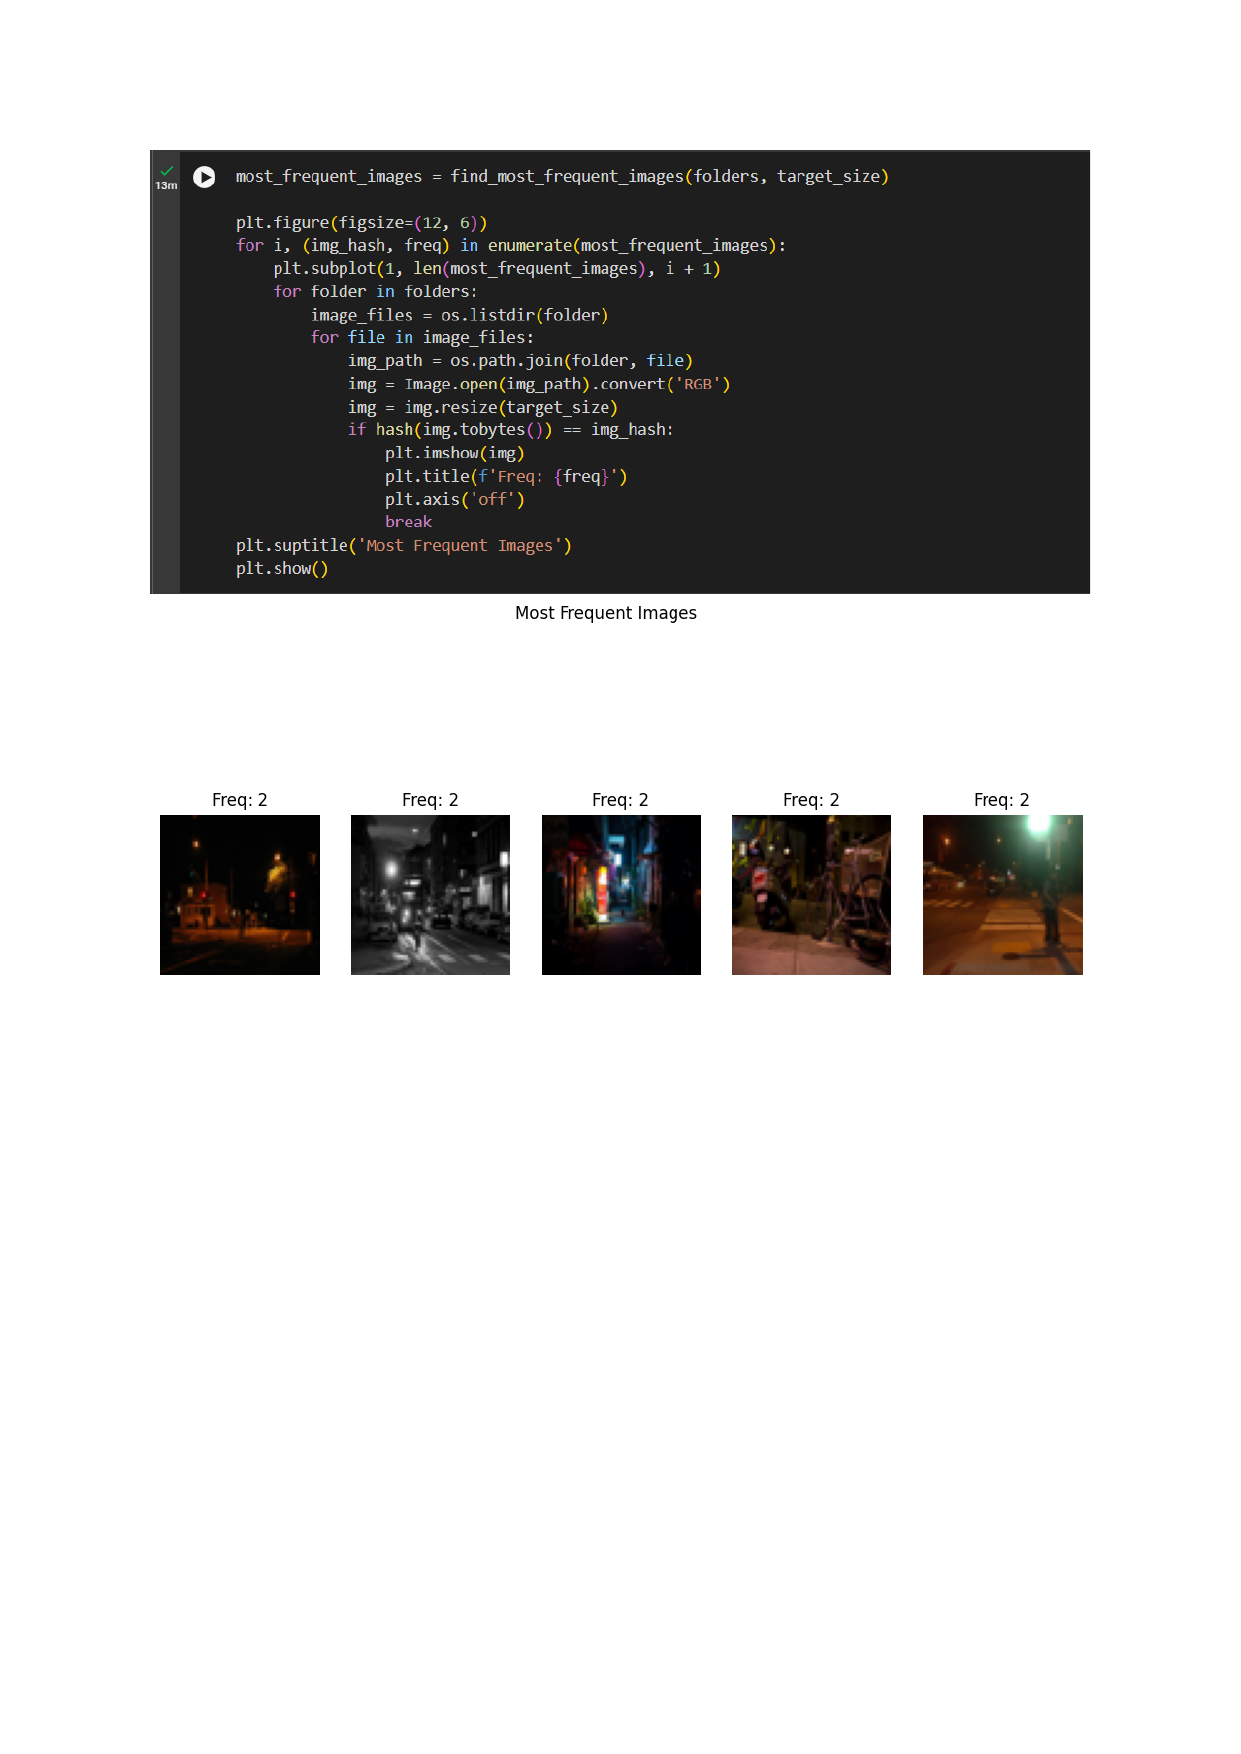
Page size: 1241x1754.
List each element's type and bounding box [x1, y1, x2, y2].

picture [150, 150, 1091, 594]
picture [150, 595, 1091, 984]
